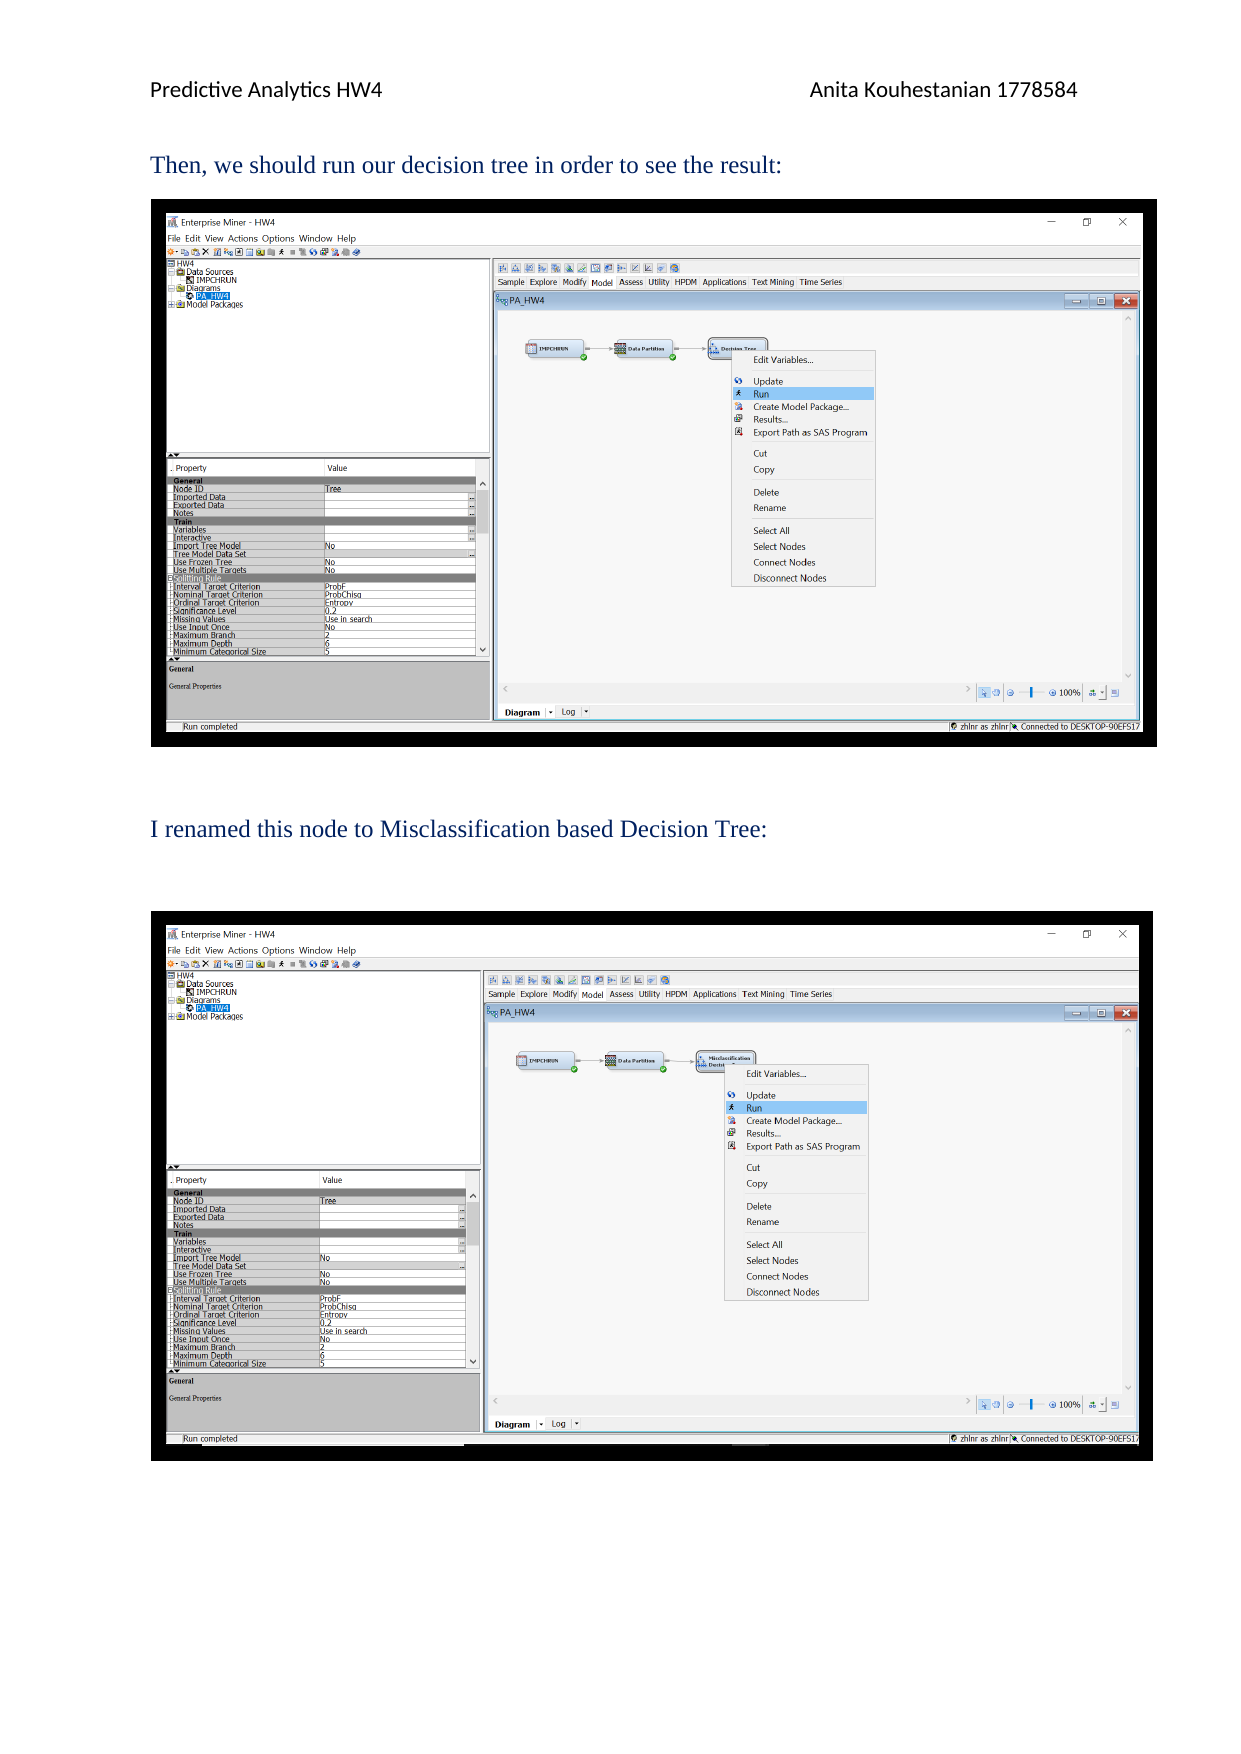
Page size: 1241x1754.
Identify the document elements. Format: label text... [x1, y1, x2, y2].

text Then, we should run our decision tree in order to see the result: [150, 150, 1090, 179]
picture [166, 213, 1141, 732]
text I renamed this node to Misclassification based Decision Tree: [150, 814, 1090, 843]
picture [166, 925, 1139, 1446]
